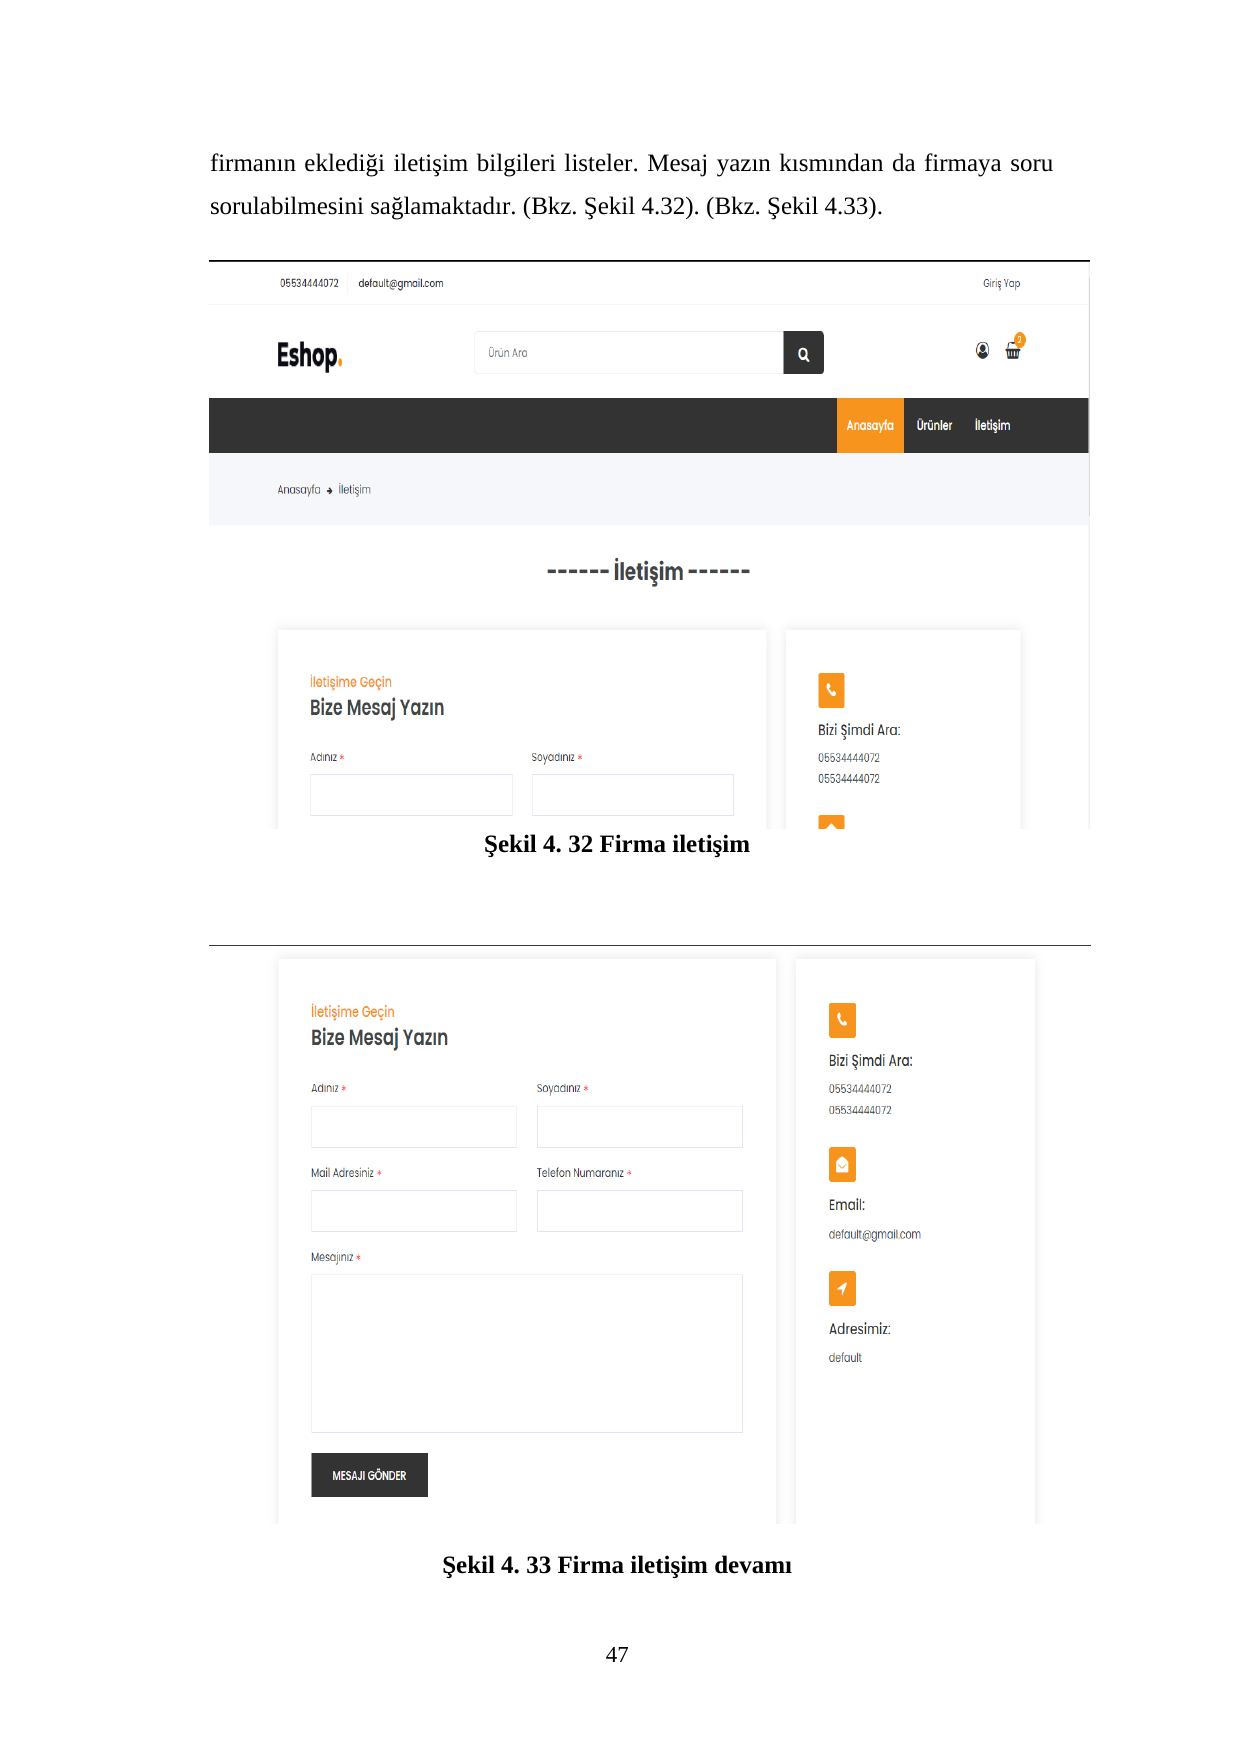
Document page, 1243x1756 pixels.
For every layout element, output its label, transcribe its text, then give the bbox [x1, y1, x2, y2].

picture [209, 260, 1090, 829]
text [210, 148, 1054, 219]
picture [209, 945, 1091, 1524]
text Şekil 4. 33 Firma iletişim devamı [32, 1550, 1201, 1579]
text Şekil 4. 32 Firma iletişim [32, 829, 1201, 858]
